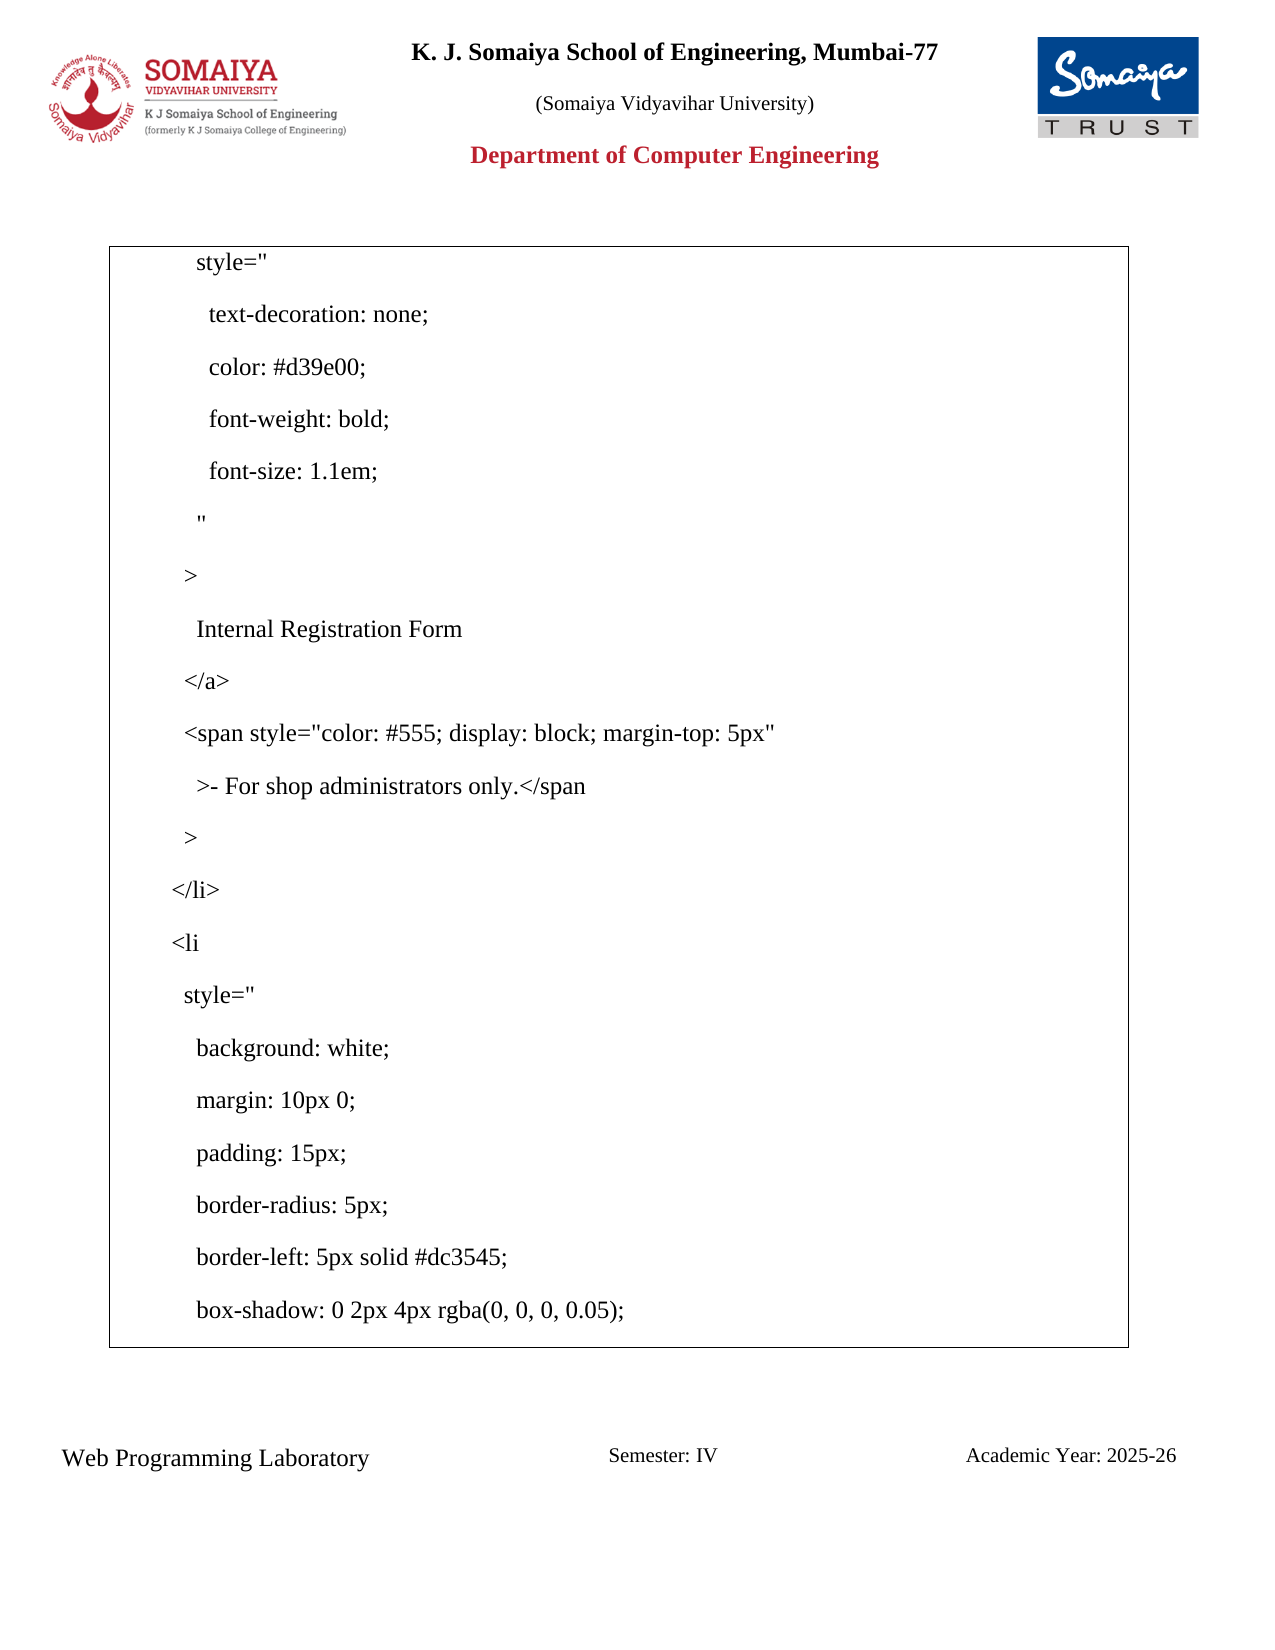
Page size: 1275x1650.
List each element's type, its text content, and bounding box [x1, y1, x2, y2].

picture [1037, 37, 1199, 138]
picture [20, 37, 355, 149]
